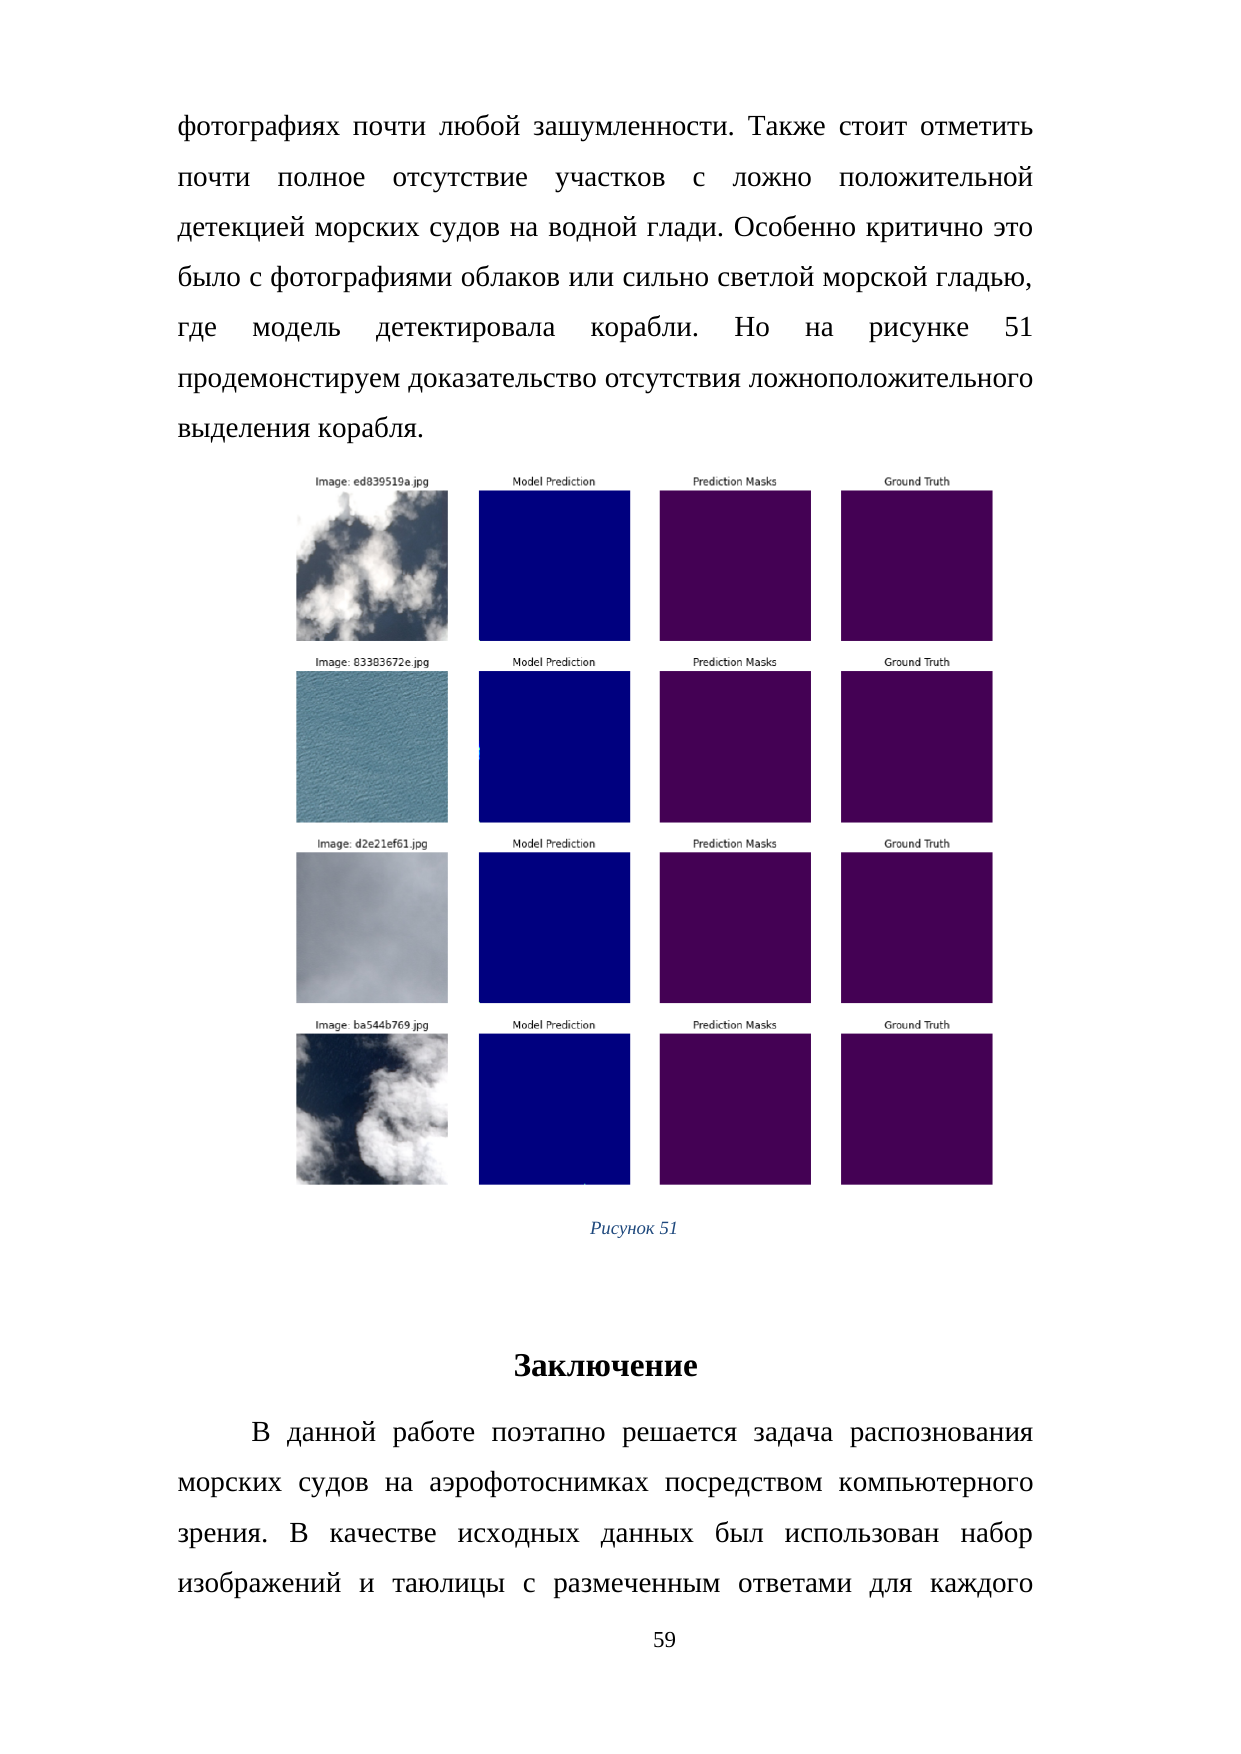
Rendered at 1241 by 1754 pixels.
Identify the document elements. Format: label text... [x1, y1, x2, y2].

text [177, 1414, 1034, 1599]
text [177, 108, 1034, 444]
subtitle Заключение [513, 1345, 1163, 1383]
picture [286, 462, 999, 1200]
text Рисунок 51 [106, 1217, 1163, 1238]
